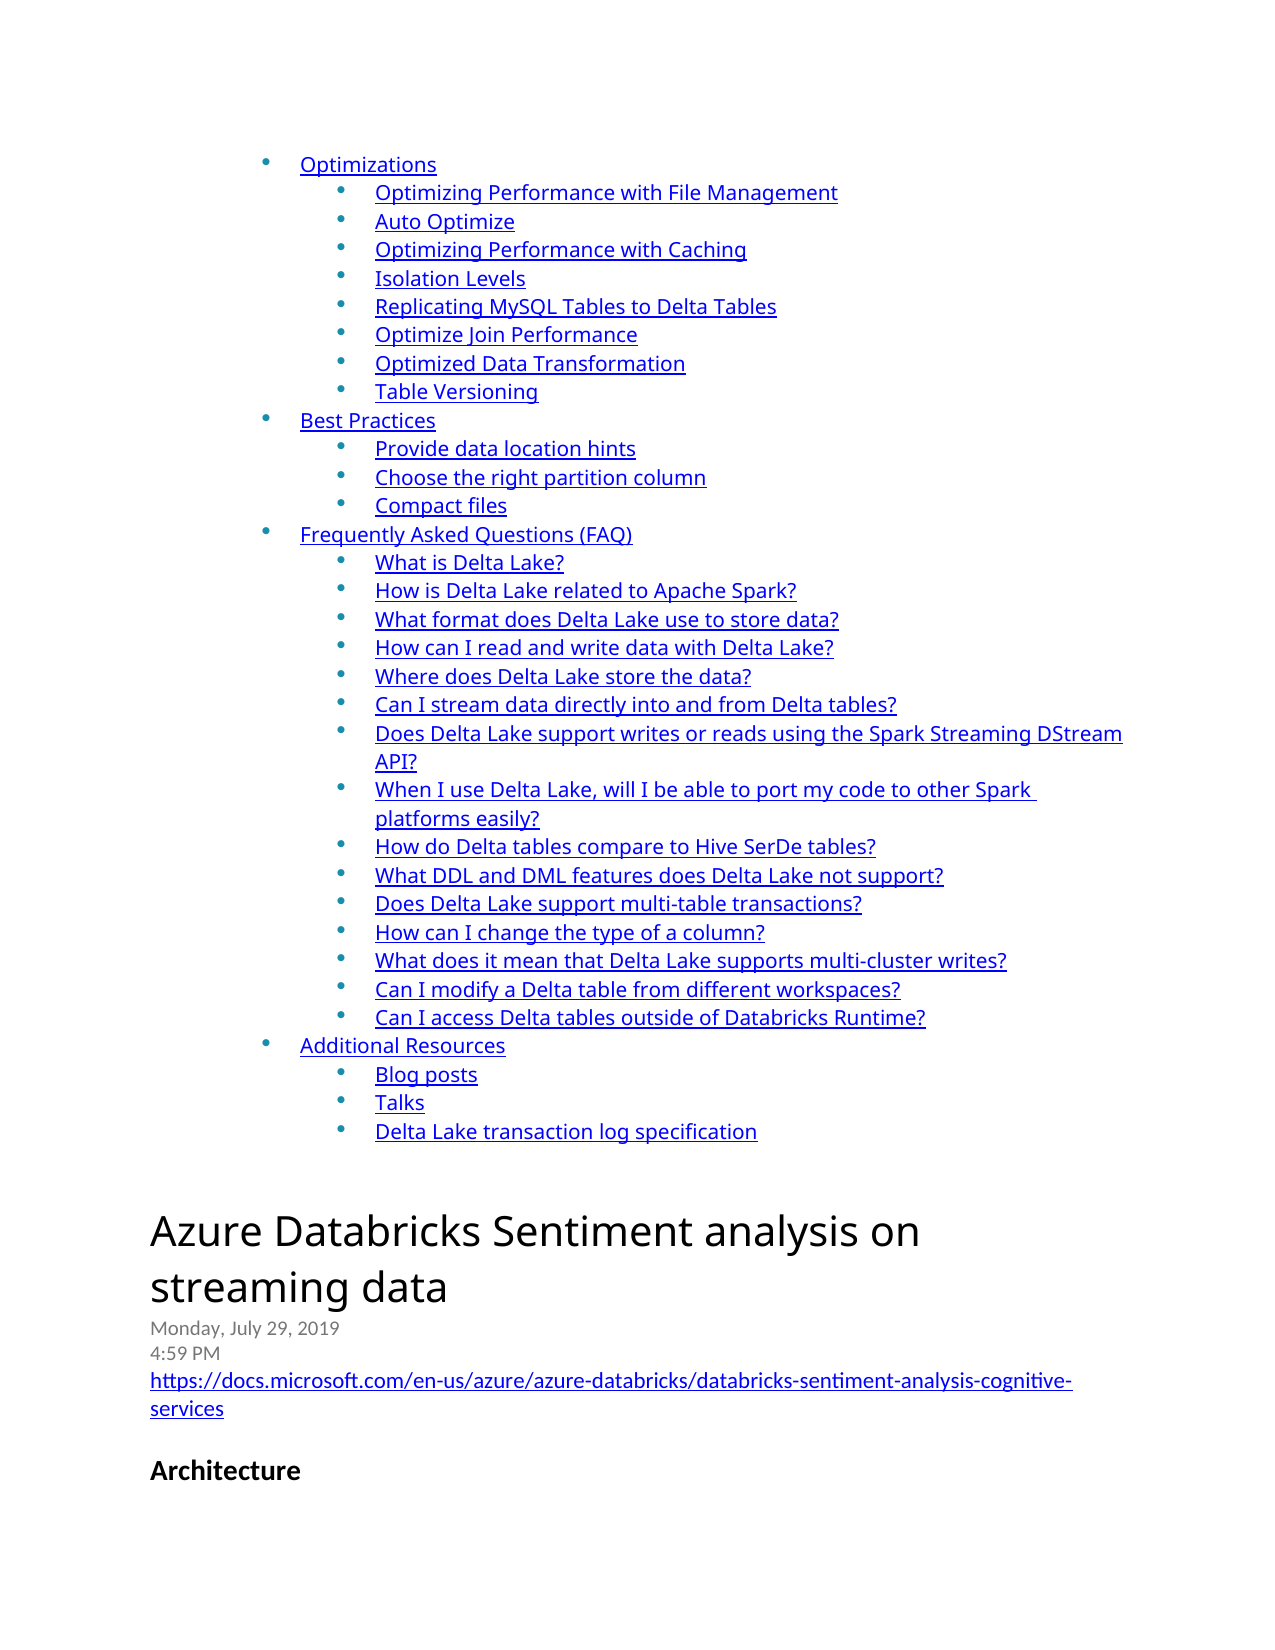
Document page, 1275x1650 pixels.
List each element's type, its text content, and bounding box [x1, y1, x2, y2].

list Where does Delta Lake store the data? [337, 662, 1125, 690]
list Optimizing Performance with Caching [337, 235, 1125, 264]
list How can I change the type of a column? [337, 918, 1125, 946]
list Does Delta Lake support writes or reads using the Spark Streaming DStream API? [337, 719, 1125, 776]
text Architecture [150, 1452, 1125, 1488]
text Azure Databricks Sentiment analysis on streaming data [150, 1201, 1125, 1315]
list Replicating MySQL Tables to Delta Tables [337, 292, 1125, 321]
list Blog posts [337, 1060, 1125, 1088]
list How do Delta tables compare to Hive SerDe tables? [337, 832, 1125, 861]
list Can I stream data directly into and from Delta tables? [337, 690, 1125, 719]
list What format does Delta Lake use to store data? [337, 605, 1125, 633]
list Isolation Levels [337, 264, 1125, 292]
list What does it mean that Delta Lake supports multi-cluster writes? [337, 946, 1125, 975]
list Auto Optimize [337, 207, 1125, 235]
list Compact files [337, 491, 1125, 520]
list What is Delta Lake? [337, 548, 1125, 577]
list How can I read and write data with Delta Lake? [337, 633, 1125, 662]
list Best Practices [262, 406, 1125, 434]
list What DDL and DML features does Delta Lake not support? [337, 861, 1125, 889]
list Optimizations [262, 150, 1125, 178]
list Optimize Join Performance [337, 321, 1125, 349]
list When I use Delta Lake, will I be able to port my code to other Spark platforms easily? [337, 776, 1125, 832]
list Choose the right partition column [337, 463, 1125, 491]
list Frequently Asked Questions (FAQ) [262, 520, 1125, 548]
list Does Delta Lake support multi-table transactions? [337, 889, 1125, 918]
list Provide data location hints [337, 434, 1125, 463]
text https://docs.microsoft.com/en-us/azure/azure-databricks/databricks-sentiment-analysis-cognitive-services [150, 1366, 1125, 1422]
text 4:59 PM [150, 1340, 1125, 1366]
text Monday, July 29, 2019 [150, 1315, 1125, 1340]
list Optimized Data Transformation [337, 349, 1125, 377]
list Can I modify a Delta table from different workspaces? [337, 975, 1125, 1003]
list Table Versioning [337, 377, 1125, 406]
list Optimizing Performance with File Management [337, 178, 1125, 207]
list Delta Lake transaction log specification [337, 1117, 1125, 1145]
list How is Delta Lake related to Apache Spark? [337, 577, 1125, 605]
list Can I access Delta tables outside of Databricks Runtime? [337, 1003, 1125, 1032]
list Talks [337, 1088, 1125, 1117]
list Additional Resources [262, 1032, 1125, 1060]
